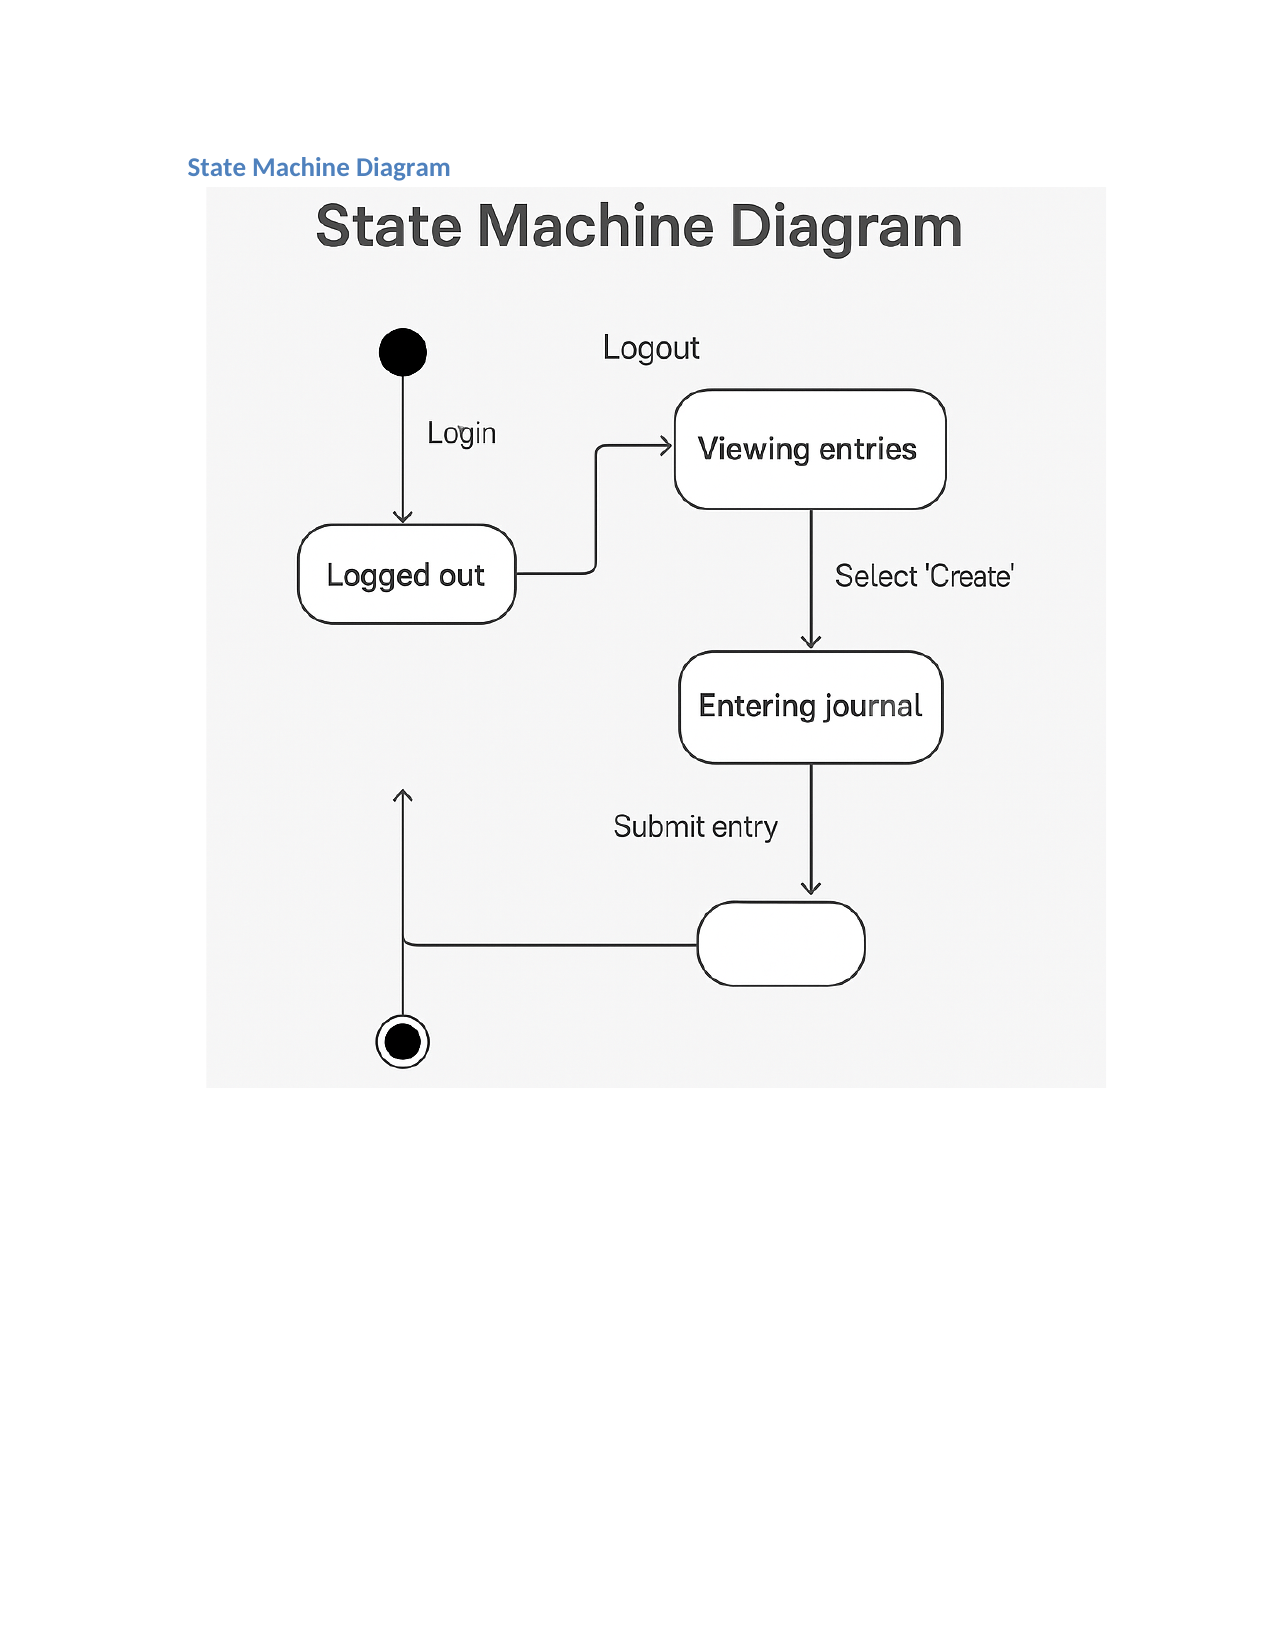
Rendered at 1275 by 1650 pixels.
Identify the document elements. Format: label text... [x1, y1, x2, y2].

picture [206, 187, 1107, 1088]
subtitle State Machine Diagram [187, 150, 1087, 183]
